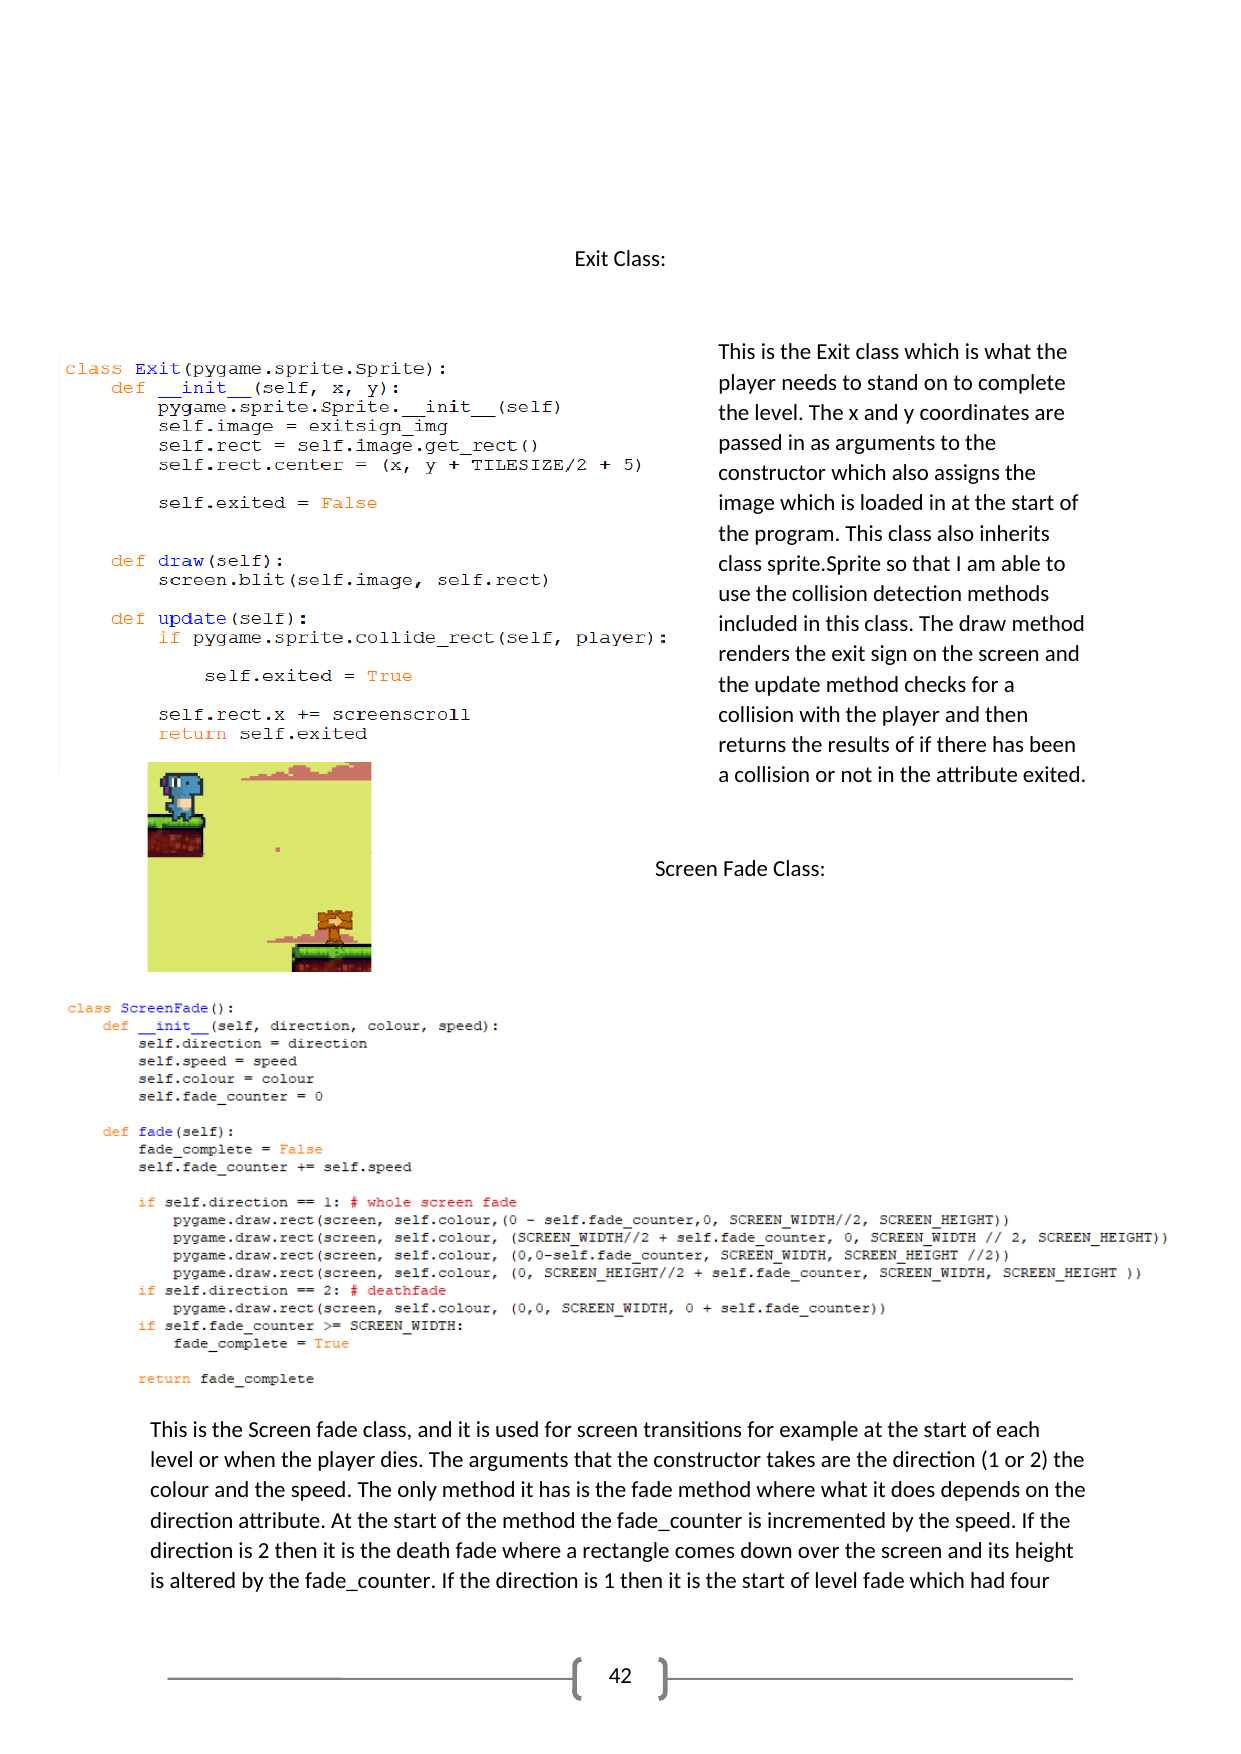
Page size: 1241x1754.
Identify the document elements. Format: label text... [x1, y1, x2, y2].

text Screen Fade Class: [372, 854, 1090, 882]
text Exit Class: [150, 244, 1090, 272]
picture [59, 356, 700, 972]
text This is the Exit class which is what the player needs to stand on to complete the level. The x and y coordinates are passed in as arguments to the constructor which also assigns the image which is loaded in at the start of the program. This class also inherits class sprite.Sprite so that I am able to use the collision detection methods included in this class. The draw method renders the exit sign on the screen and the update method checks for a collision with the player and then returns the results of if there has been a collision or not in the attribute exited. [150, 337, 1090, 788]
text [150, 1394, 1090, 1594]
picture [62, 997, 1178, 1394]
